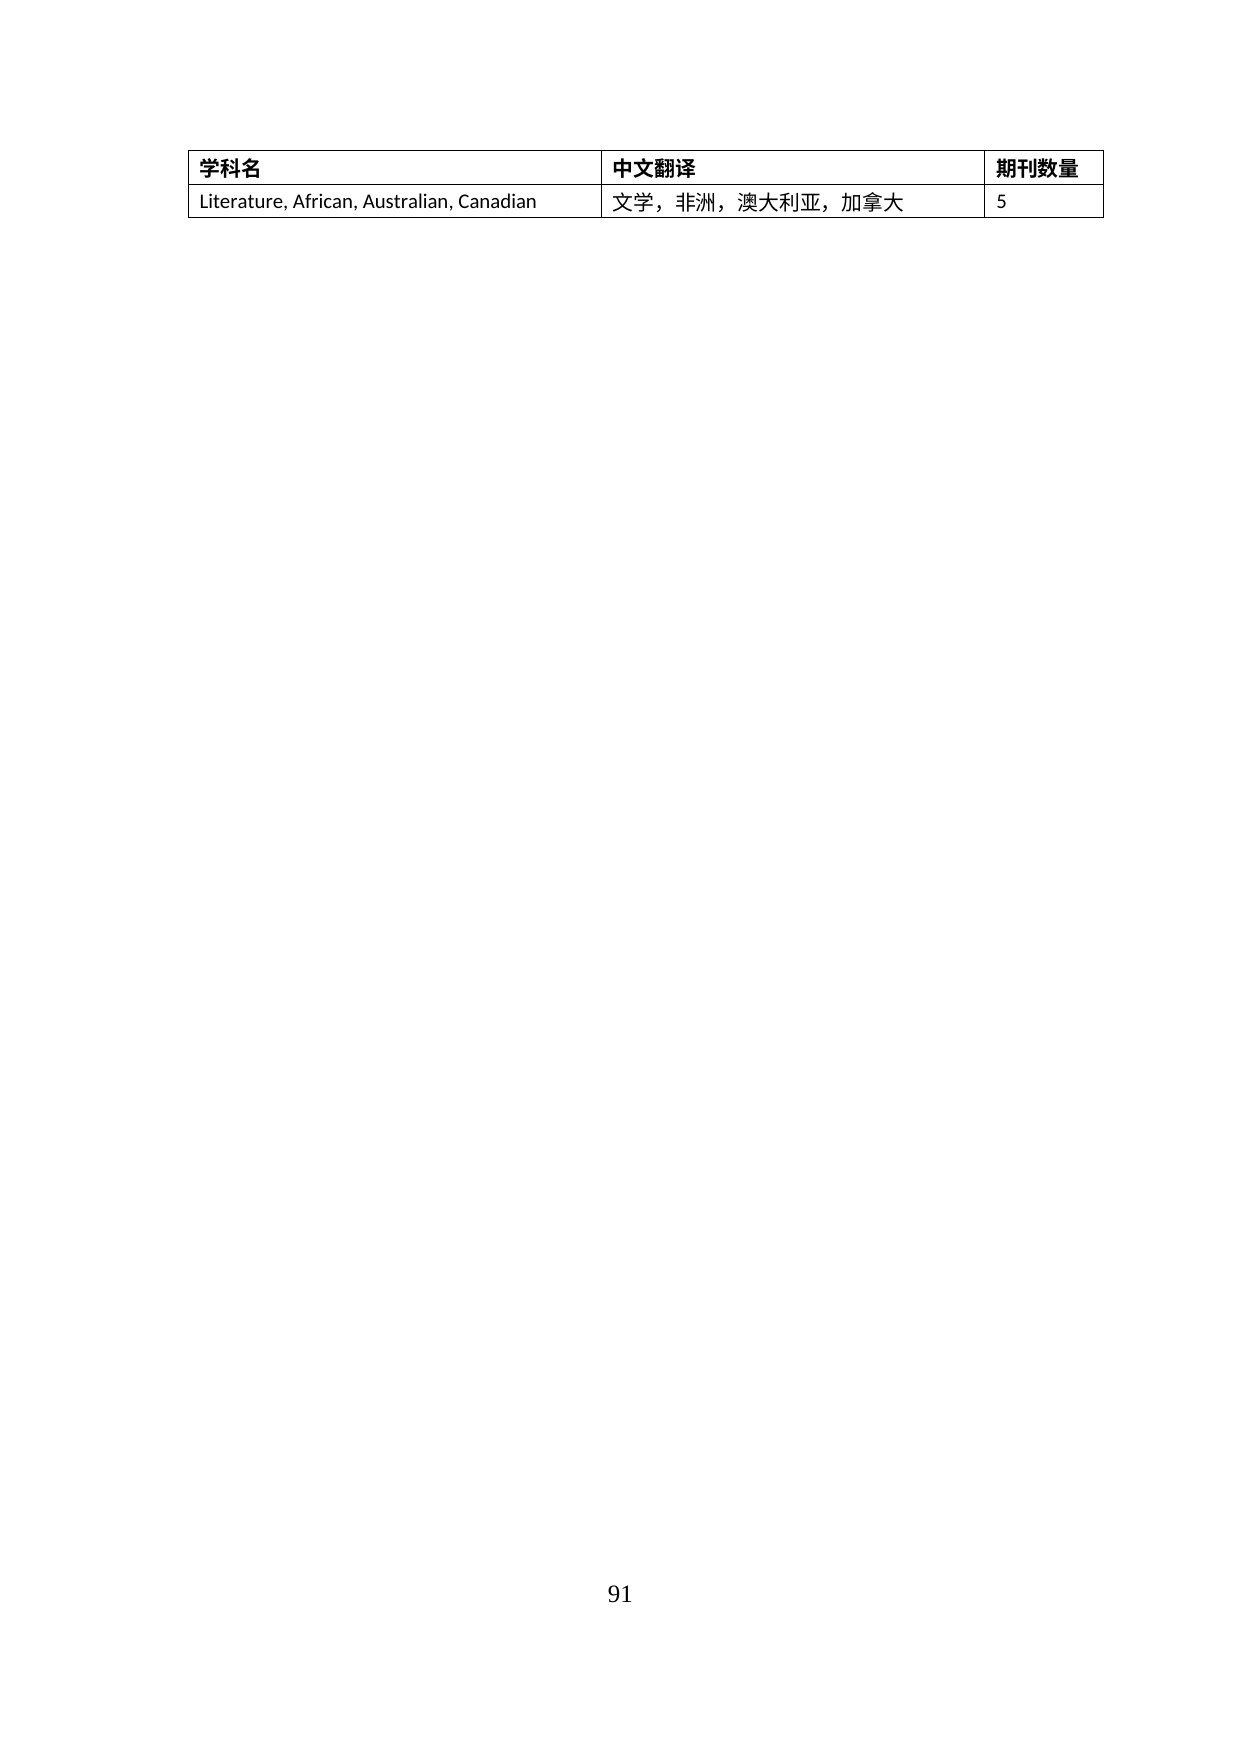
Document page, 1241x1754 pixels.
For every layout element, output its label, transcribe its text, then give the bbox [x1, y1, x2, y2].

table_cell Literature, African, Australian, Canadian [189, 185, 601, 217]
table_header 学科名 [189, 151, 601, 183]
table_header 中文翻译 [602, 151, 984, 183]
table_header 期刊数量 [985, 151, 1103, 183]
table_cell 文学，非洲，澳大利亚，加拿大 [602, 185, 984, 217]
table_cell 5 [985, 185, 1103, 217]
